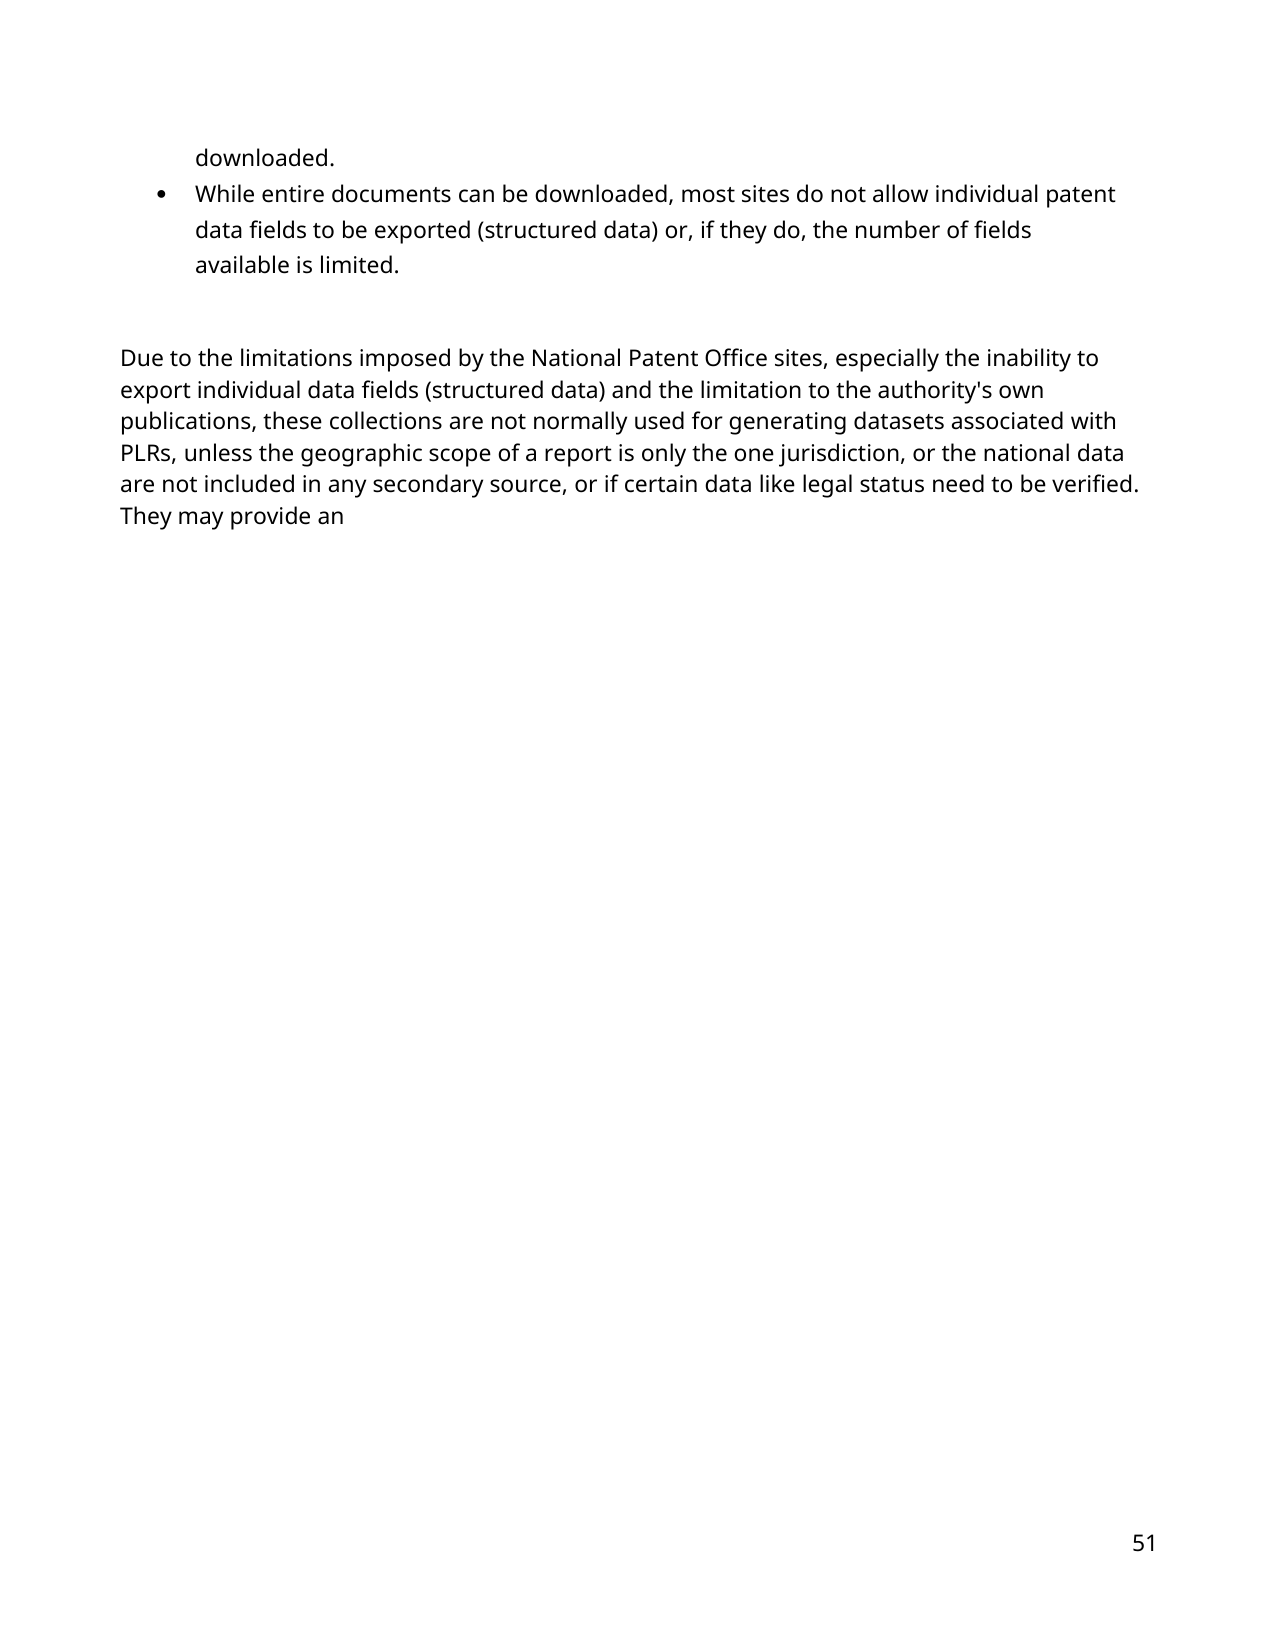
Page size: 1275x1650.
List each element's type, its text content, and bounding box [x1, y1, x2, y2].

list While entire documents can be downloaded, most sites do not allow individual patent data fields to be exported (structured data) or, if they do, the number of fields available is limited. [157, 178, 1121, 281]
text Due to the limitations imposed by the National Patent Office sites, especially the inability to export individual data fields (structured data) and the limitation to the authority's own publications, these collections are not normally used for generating datasets associated with PLRs, unless the geographic scope of a report is only the one jurisdiction, or the national data are not included in any secondary source, or if certain data like legal status need to be verified. They may provide an [120, 342, 1147, 531]
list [157, 142, 1121, 173]
